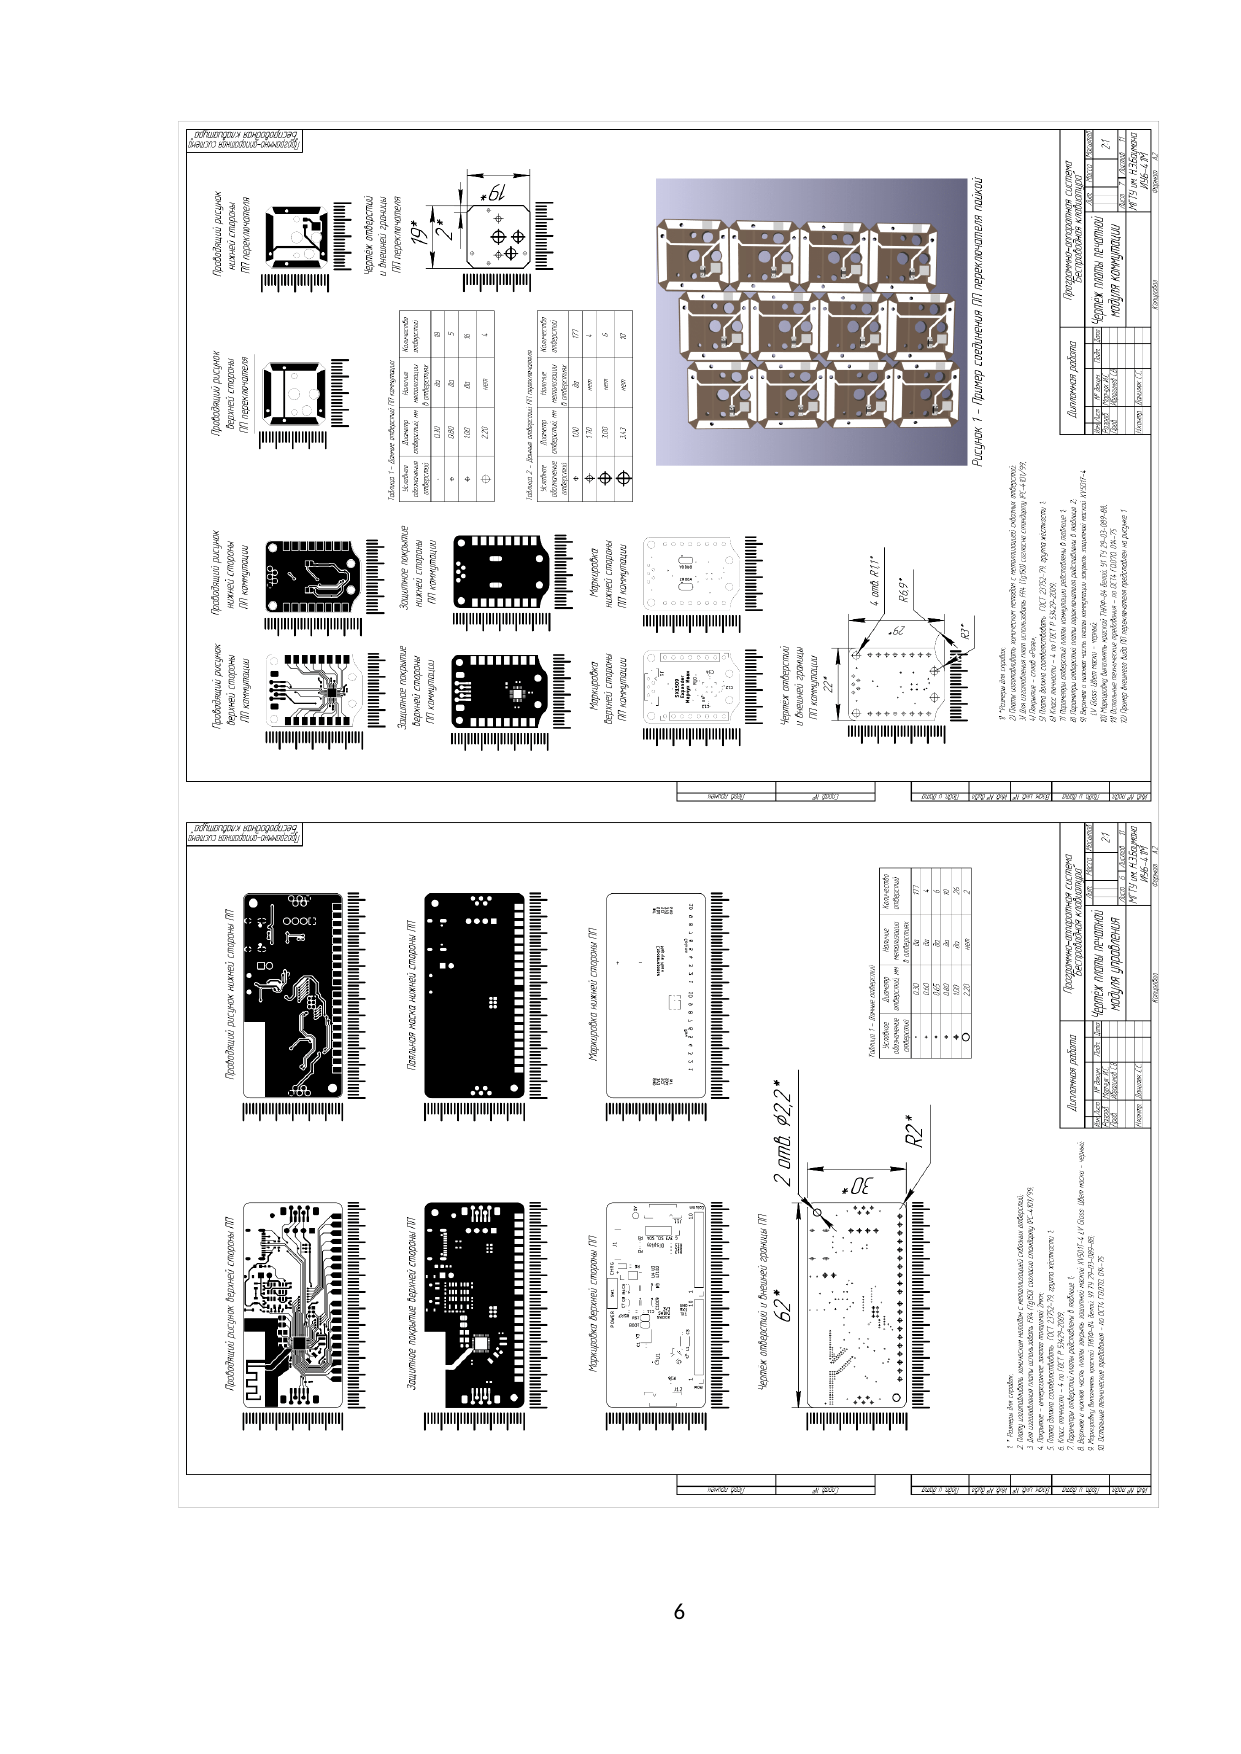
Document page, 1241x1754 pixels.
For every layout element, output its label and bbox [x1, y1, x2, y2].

picture [179, 120, 1160, 1507]
